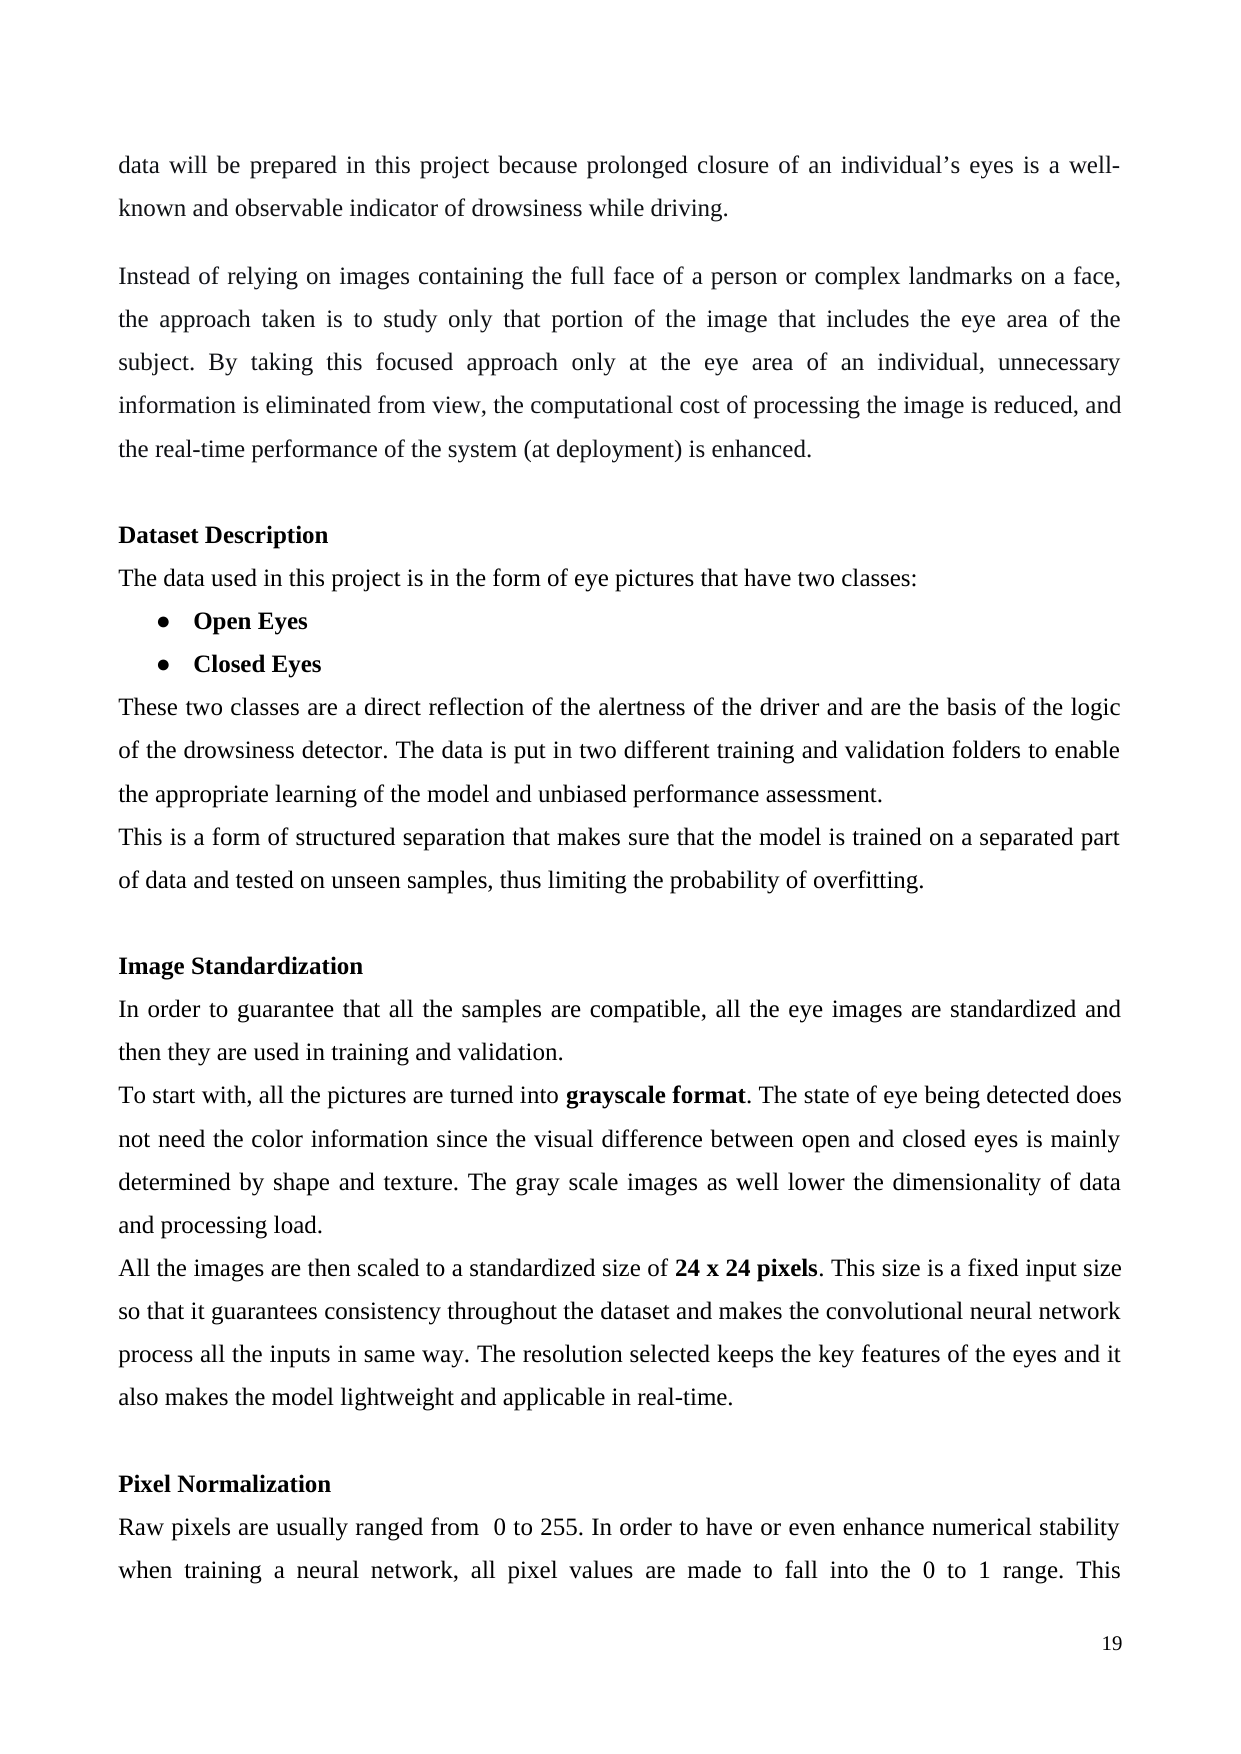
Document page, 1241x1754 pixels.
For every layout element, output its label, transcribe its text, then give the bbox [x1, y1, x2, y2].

list Closed Eyes [156, 649, 1122, 678]
text To start with, all the pictures are turned into grayscale format. The state of eye being detected does not need the color information since the visual difference between open and closed eyes is mainly determined by shape and texture. The gray scale images as well lower the dimensionality of data and processing load. [118, 1081, 1122, 1239]
text Image Standardization [118, 951, 1122, 980]
text The data used in this project is in the form of eye pictures that have two classes: [118, 563, 1122, 592]
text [118, 150, 1122, 222]
text In order to guarantee that all the samples are compatible, all the eye images are standardized and then they are used in training and validation. [118, 994, 1122, 1066]
text This is a form of structured separation that makes sure that the model is trained on a separated part of data and tested on unseen samples, thus limiting the probability of overfitting. [118, 822, 1122, 894]
text Pixel Normalization [118, 1469, 1122, 1497]
text Instead of relying on images containing the full face of a person or complex landmarks on a face, the approach taken is to study only that portion of the image that includes the eye area of the subject. By taking this focused approach only at the eye area of an individual, unnecessary information is eliminated from view, the computational cost of processing the image is reduced, and the real-time performance of the system (at deployment) is enhanced. [118, 261, 1122, 462]
text These two classes are a direct reflection of the alertness of the driver and are the basis of the logic of the drowsiness detector. The data is put in two different training and validation folders to enable the appropriate learning of the model and unbiased performance assessment. [118, 692, 1122, 807]
text Dataset Description [118, 520, 1122, 549]
list Open Eyes [156, 606, 1122, 635]
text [118, 1512, 1122, 1584]
text All the images are then scaled to a standardized size of 24 x 24 pixels. This size is a fixed input size so that it guarantees consistency throughout the dataset and makes the convolutional neural network process all the inputs in same way. The resolution selected keeps the key features of the eyes and it also makes the model lightweight and applicable in real-time. [118, 1253, 1122, 1411]
